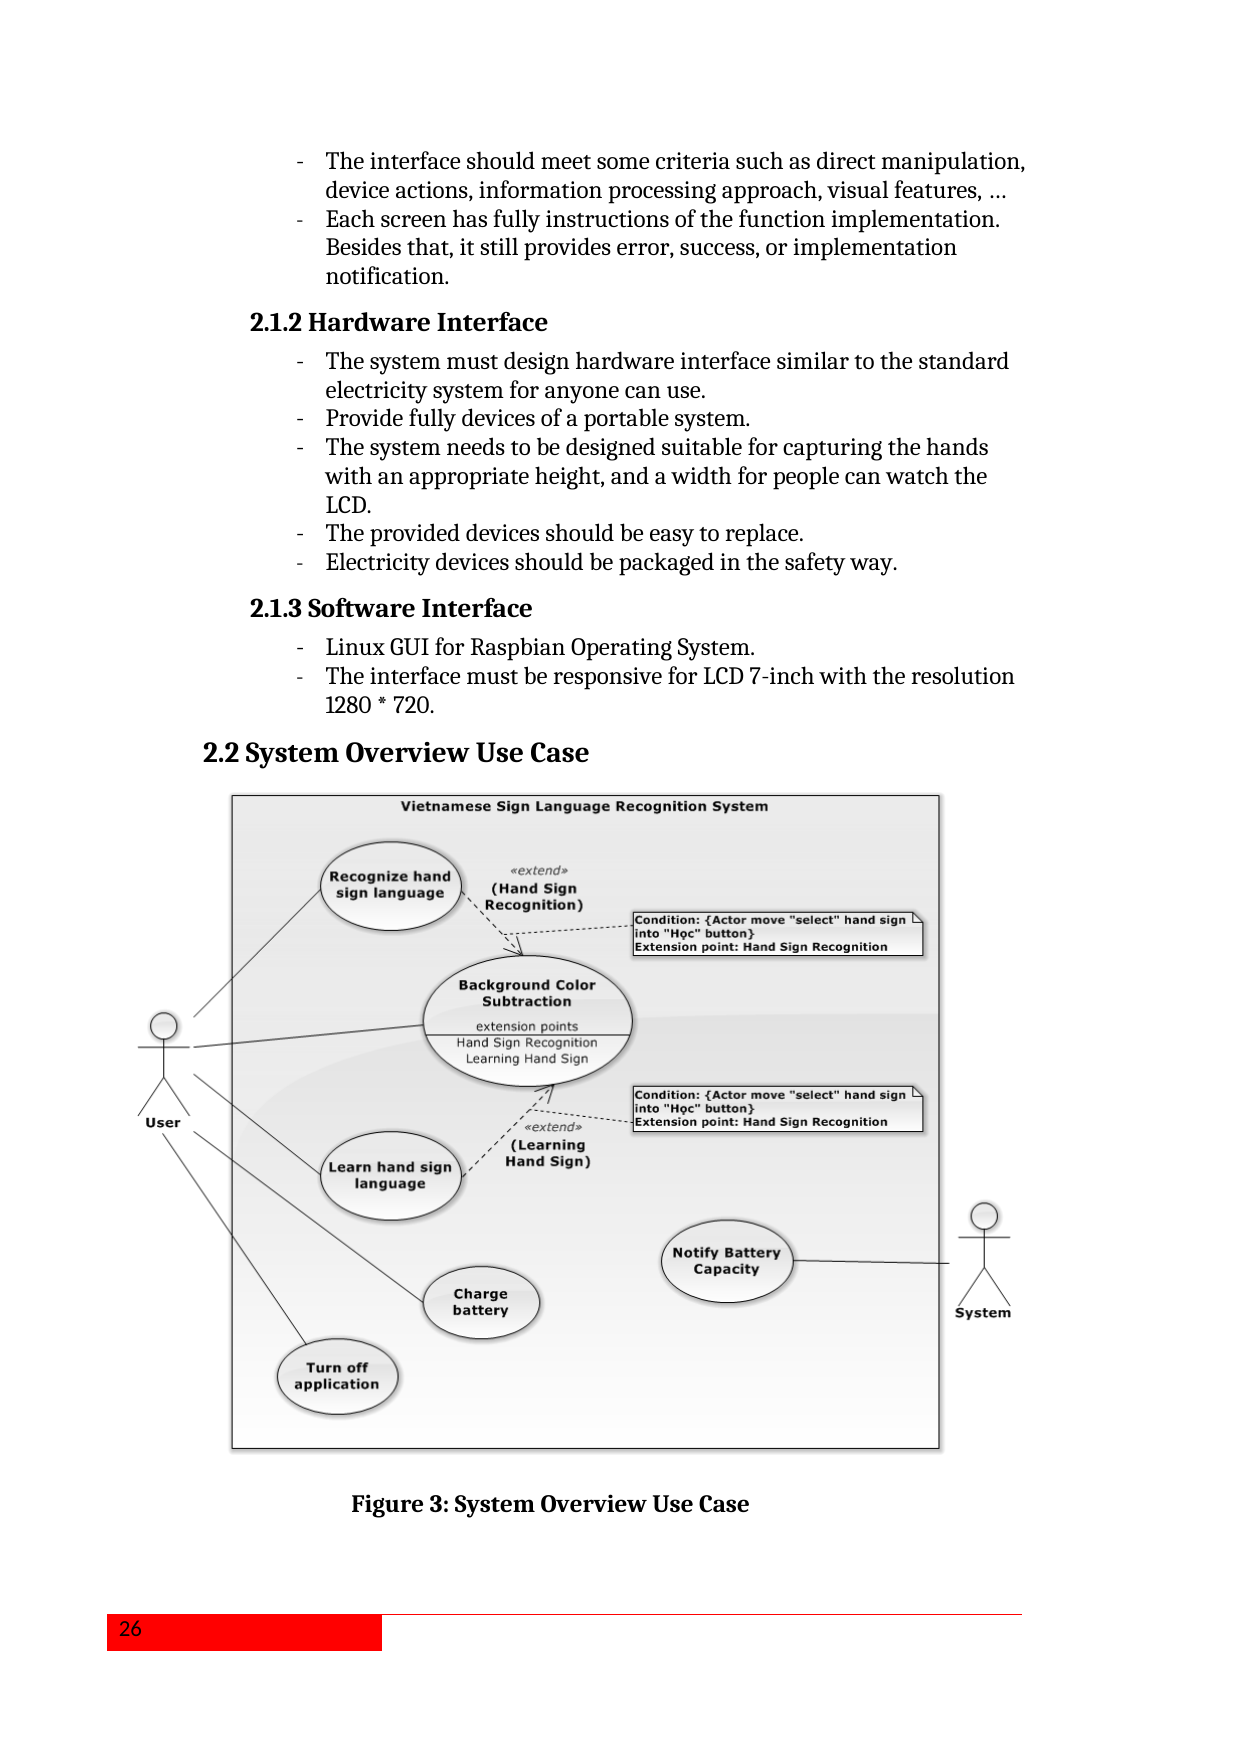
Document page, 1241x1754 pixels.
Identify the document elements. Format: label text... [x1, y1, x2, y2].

subtitle 2.1.3 Software Interface [250, 593, 1033, 625]
list The system needs to be designed suitable for capturing the hands with an appropriate height, and a width for people can watch the LCD. [296, 433, 1033, 519]
subtitle 2.1.2 Hardware Interface [250, 307, 1033, 338]
list The system must design hardware interface similar to the standard electricity system for anyone can use. [296, 347, 1033, 404]
list The interface must be responsive for LCD 7-inch with the resolution 1280 * 720. [296, 662, 1033, 719]
list Figure 3: System Overview Use Case [118, 1490, 1033, 1518]
subtitle 2.2 System Overview Use Case [203, 736, 1033, 769]
list Linux GUI for Raspbian Operating System. [296, 633, 1033, 662]
list Each screen has fully instructions of the function implementation. Besides that, it still provides error, success, or implementation notification. [296, 204, 1033, 291]
list Provide fully devices of a portable system. [296, 404, 1033, 433]
list The provided devices should be easy to replace. [296, 519, 1033, 548]
list Electricity devices should be packaged in the safety way. [296, 548, 1033, 577]
list The interface should meet some criteria such as direct manipulation, device actions, information processing approach, visual features, … [296, 147, 1033, 204]
picture [118, 782, 1035, 1465]
